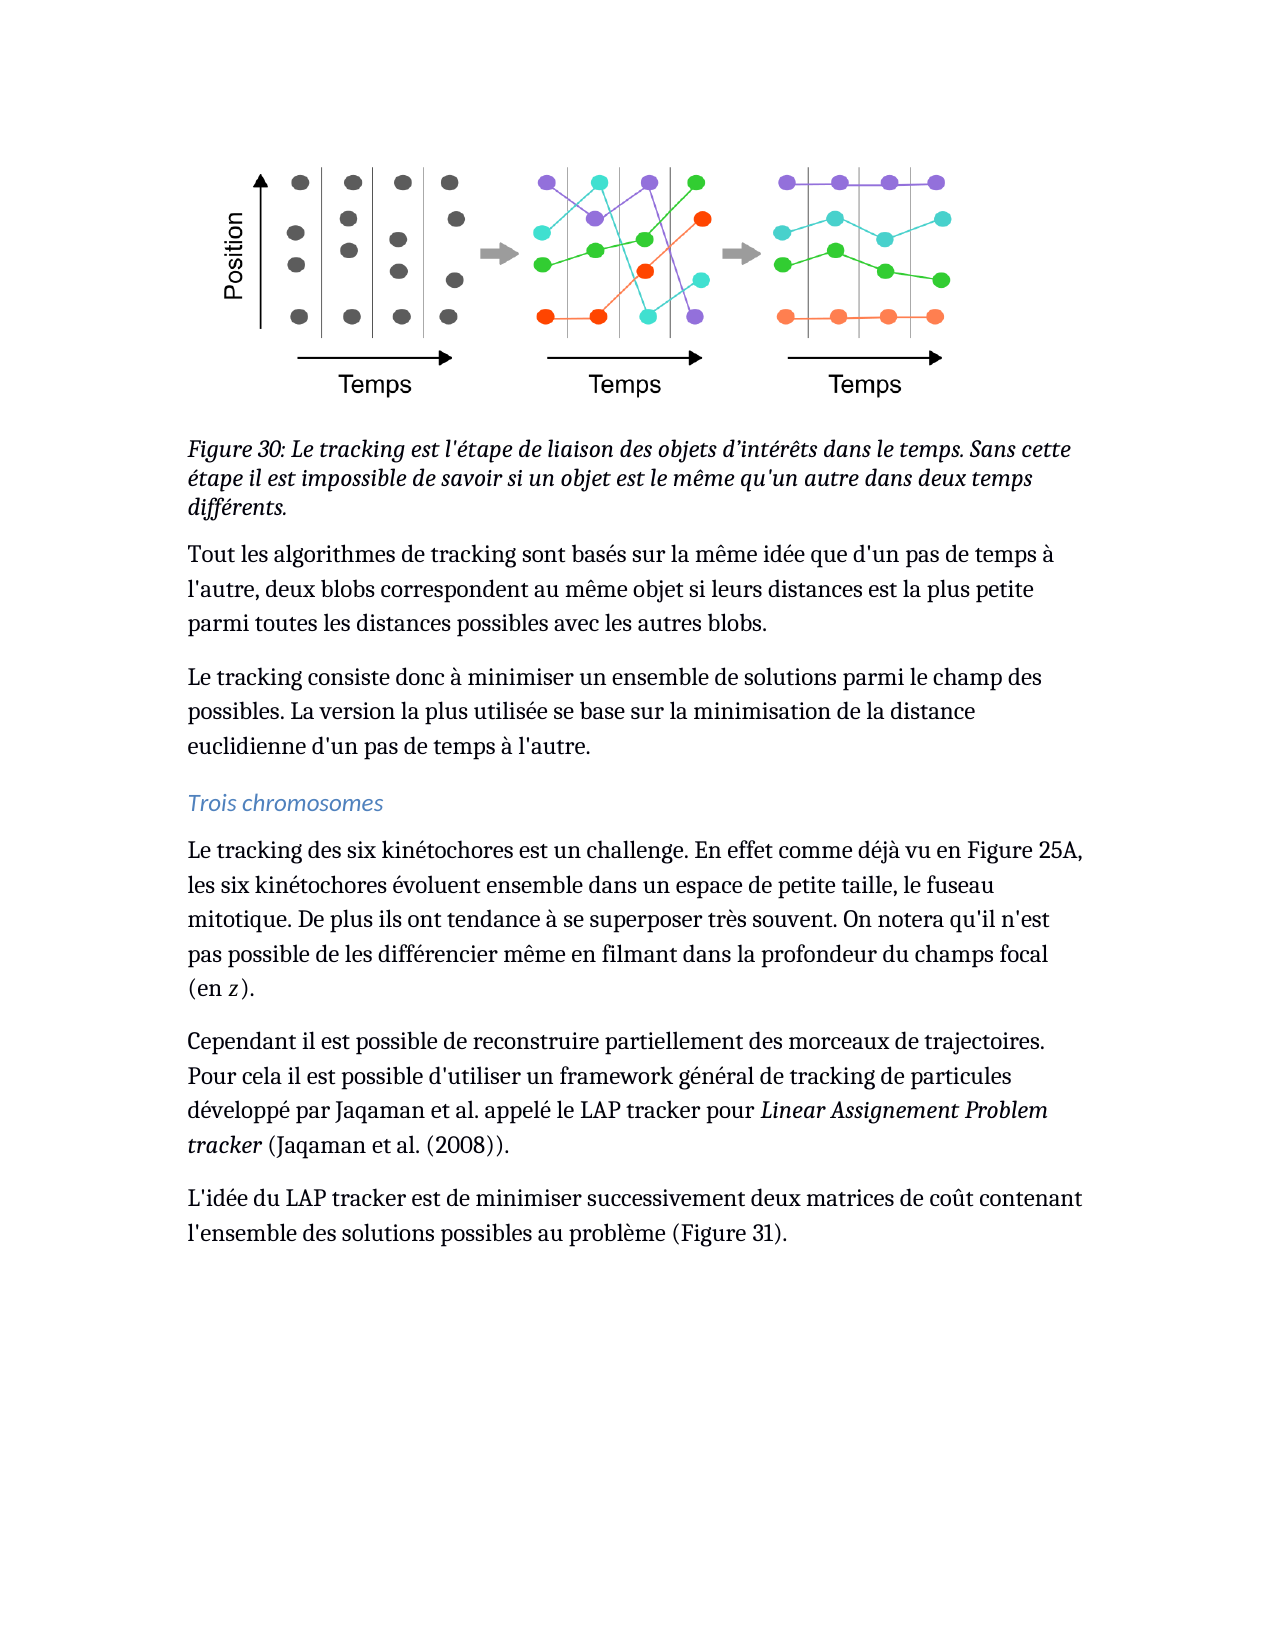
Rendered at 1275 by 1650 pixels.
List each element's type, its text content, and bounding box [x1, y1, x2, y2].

text Le tracking des six kinétochores est un challenge. En effet comme déjà vu en Figure 25A, les six kinétochores évoluent ensemble dans un espace de petite taille, le fuseau mitotique. De plus ils ont tendance à se superposer très souvent. On notera qu'il n'est pas possible de les différencier même en filmant dans la profondeur du champs focal (en ). [187, 836, 1087, 1003]
text Figure 30: Le tracking est l'étape de liaison des objets d’intérêts dans le temps. Sans cette étape il est impossible de savoir si un objet est le même qu'un autre dans deux temps différents. [187, 435, 1087, 522]
subtitle Trois chromosomes [187, 787, 1087, 817]
text Tout les algorithmes de tracking sont basés sur la même idée que d'un pas de temps à l'autre, deux blobs correspondent au même objet si leurs distances est la plus petite parmi toutes les distances possibles avec les autres blobs. [187, 540, 1087, 638]
text Le tracking consiste donc à minimiser un ensemble de solutions parmi le champ des possibles. La version la plus utilisée se base sur la minimisation de la distance euclidienne d'un pas de temps à l'autre. [187, 663, 1087, 760]
text Cependant il est possible de reconstruire partiellement des morceaux de trajectoires. Pour cela il est possible d'utiliser un framework général de tracking de particules développé par Jaqaman et al. appelé le LAP tracker pour Linear Assignement Problem tracker (Jaqaman et al. (2008)). [187, 1027, 1087, 1159]
picture [206, 150, 969, 415]
text L'idée du LAP tracker est de minimiser successivement deux matrices de coût contenant l'ensemble des solutions possibles au problème (Figure 31). [187, 1184, 1087, 1247]
